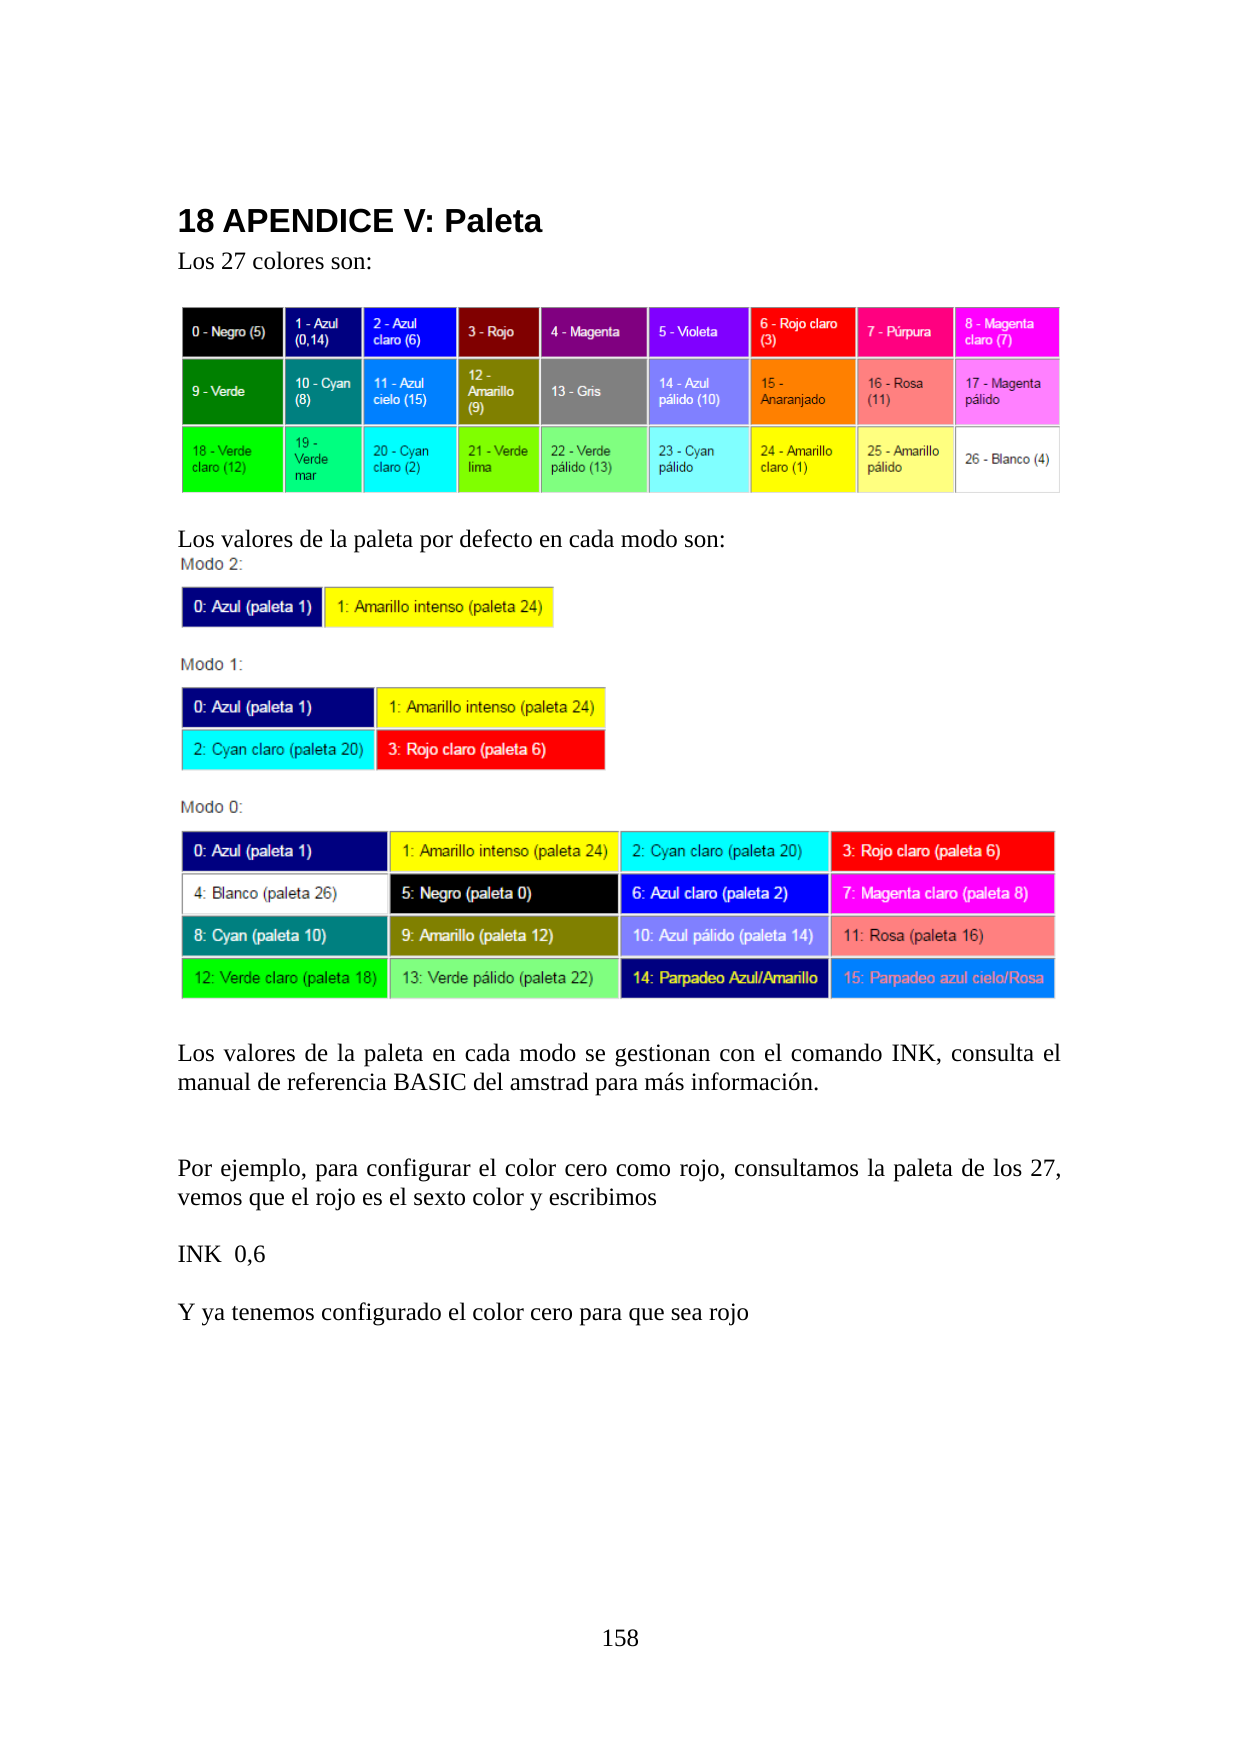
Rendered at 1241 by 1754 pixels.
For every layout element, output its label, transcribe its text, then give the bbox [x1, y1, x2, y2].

text Y ya tenemos configurado el color cero para que sea rojo [177, 1297, 1063, 1326]
text INK 0,6 [177, 1239, 1063, 1268]
text Los valores de la paleta por defecto en cada modo son: [177, 524, 1063, 553]
picture [177, 553, 1063, 1010]
subtitle APENDICE V: Paleta [177, 201, 1063, 240]
text Los valores de la paleta en cada modo se gestionan con el comando INK, consulta el manual de referencia BASIC del amstrad para más información. [177, 1038, 1063, 1096]
picture [177, 303, 1063, 496]
text Por ejemplo, para configurar el color cero como rojo, consultamos la paleta de los 27, vemos que el rojo es el sexto color y escribimos [177, 1153, 1063, 1211]
text Los 27 colores son: [177, 246, 1063, 275]
